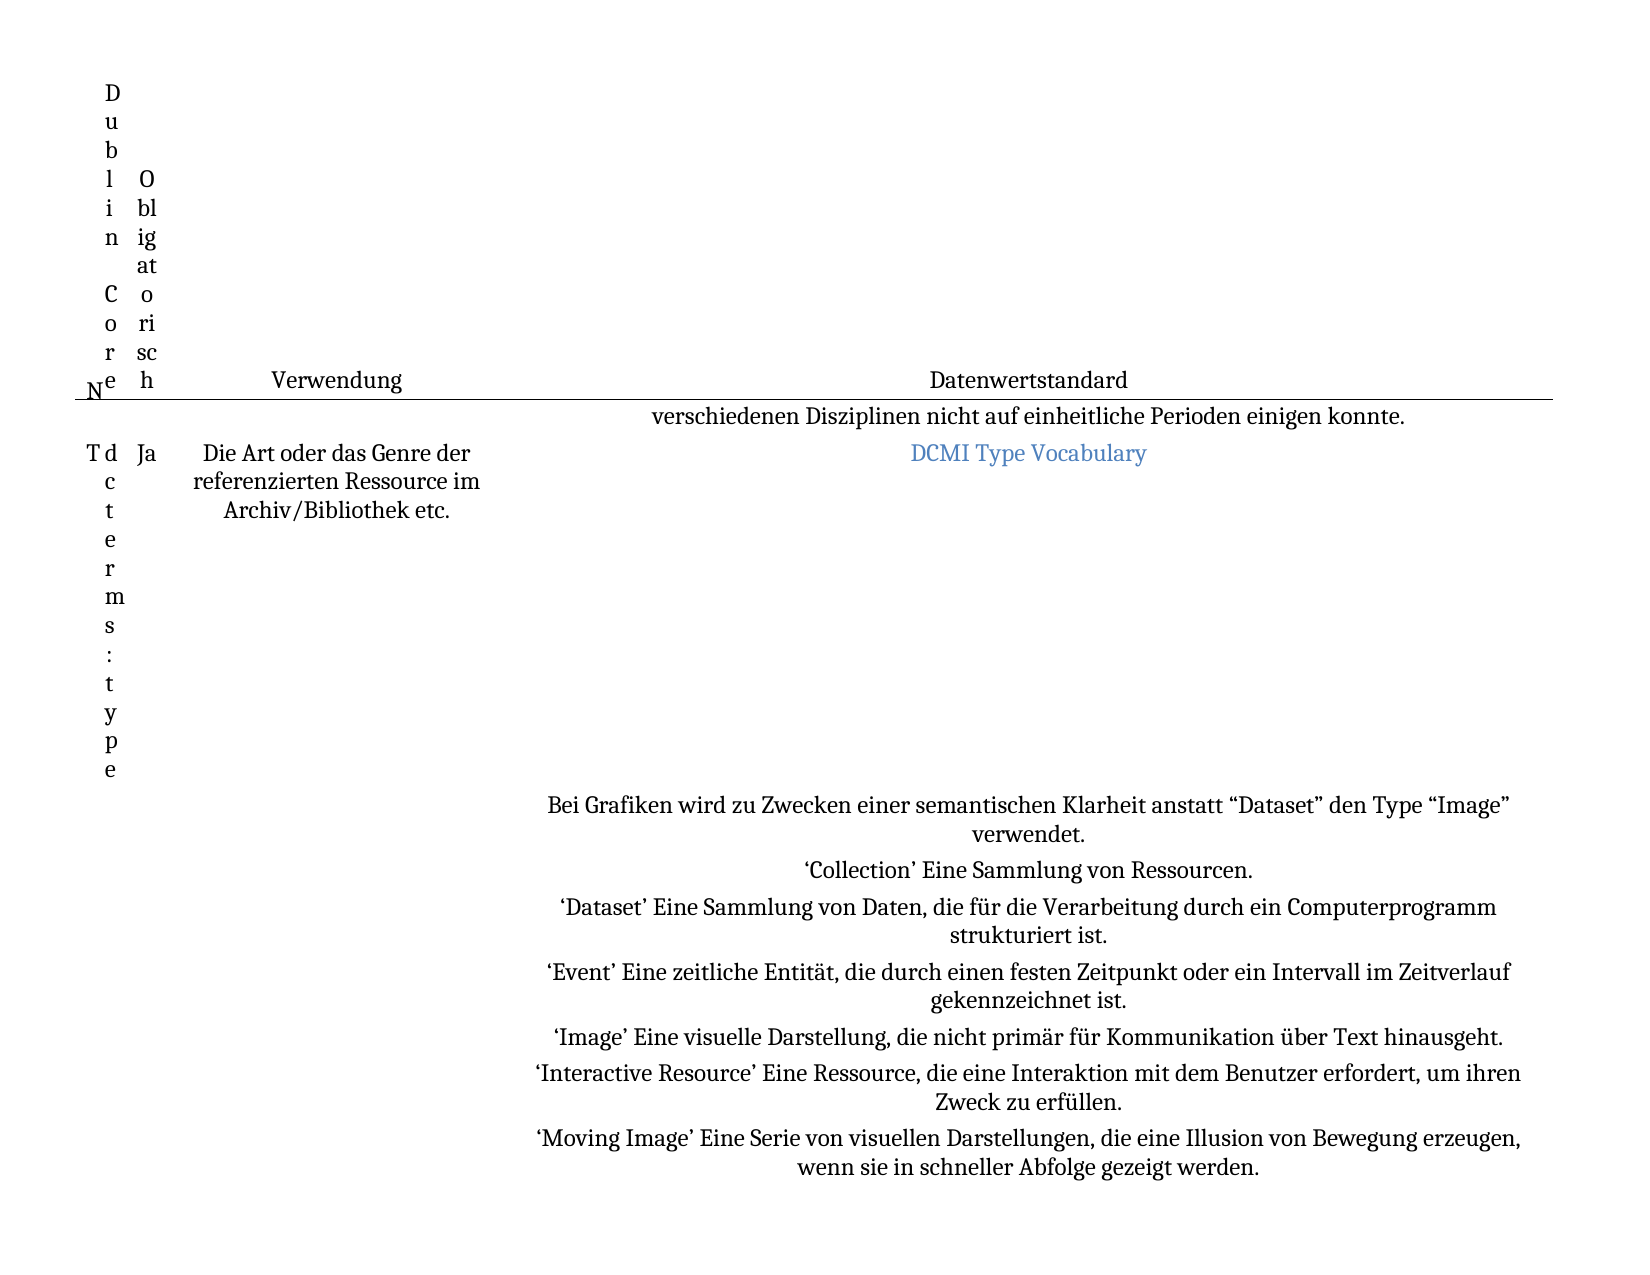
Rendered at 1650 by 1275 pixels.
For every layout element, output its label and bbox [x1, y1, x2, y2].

table_header [64, 75, 1564, 1185]
